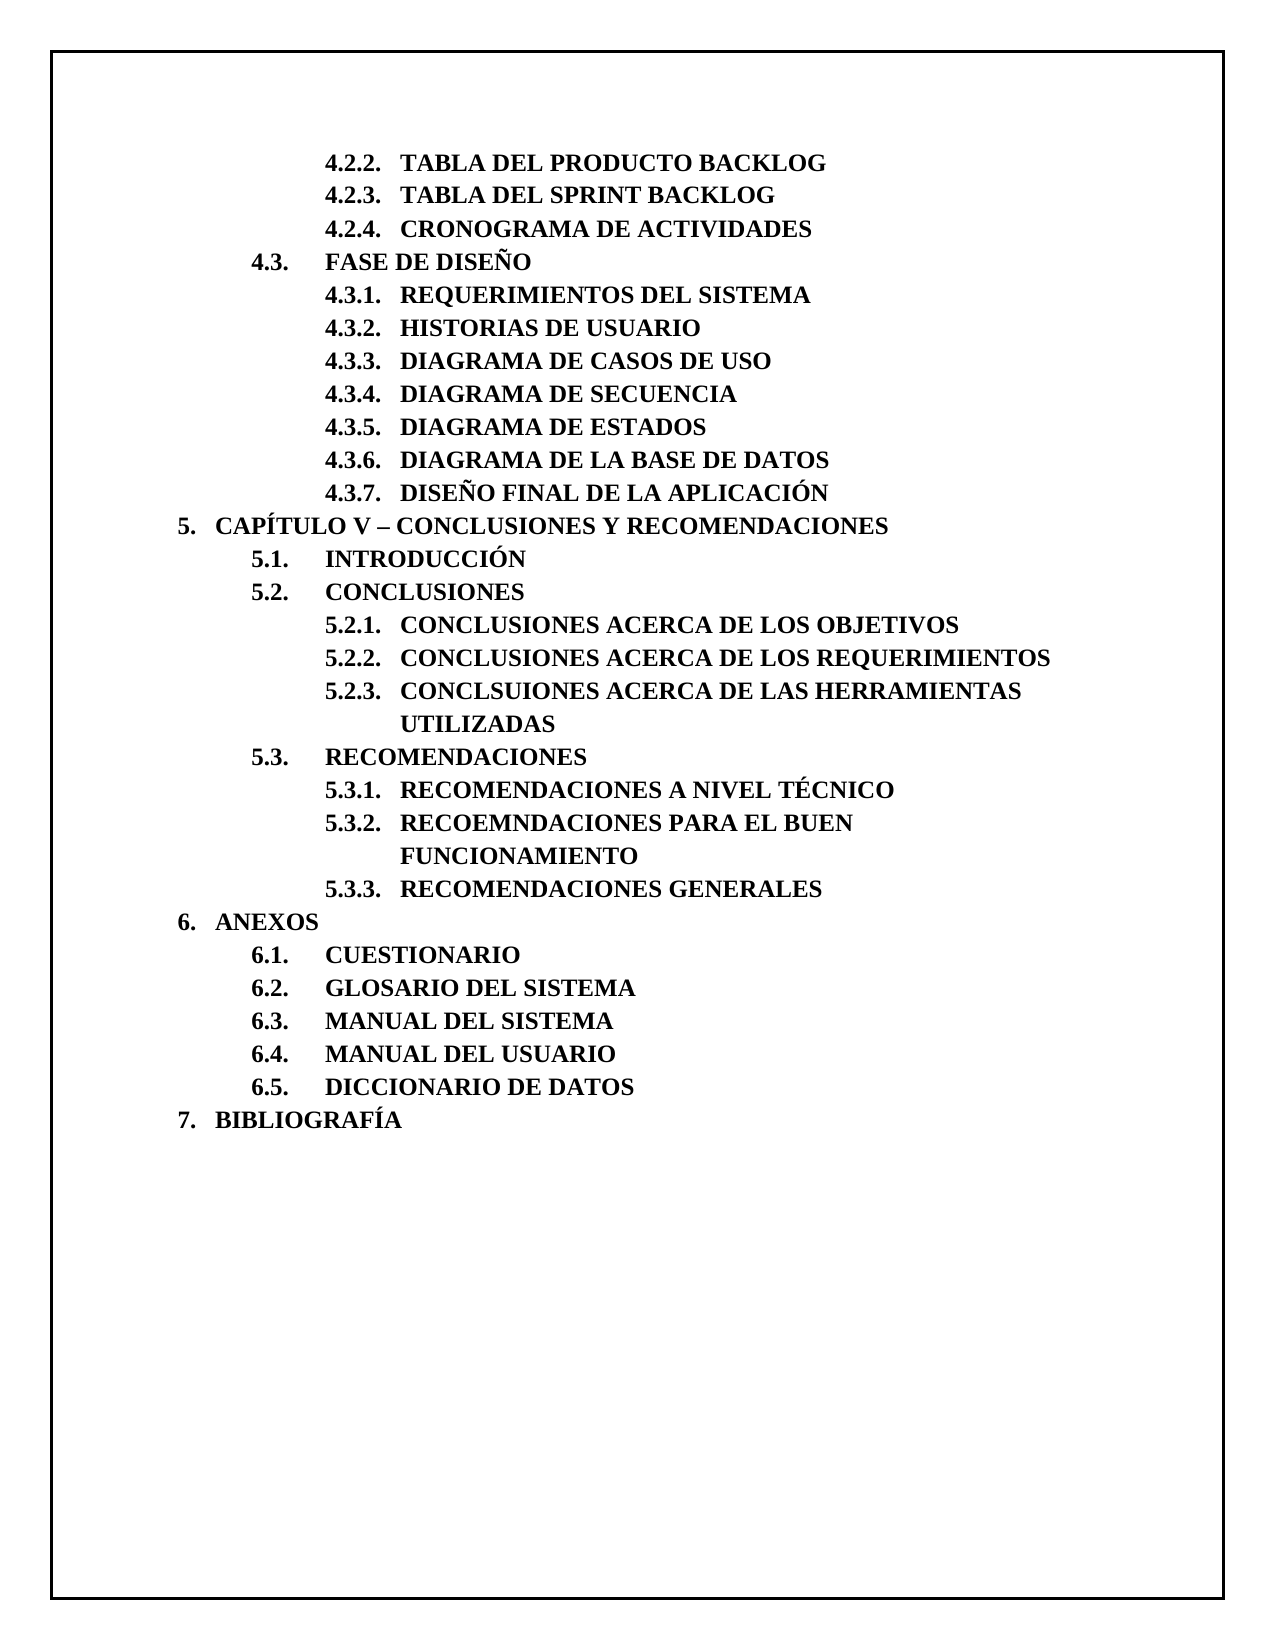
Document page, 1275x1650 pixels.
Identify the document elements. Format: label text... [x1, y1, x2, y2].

list RECOMENDACIONES GENERALES [325, 874, 1098, 903]
list DIAGRAMA DE ESTADOS [325, 412, 1098, 441]
list RECOEMNDACIONES PARA EL BUEN FUNCIONAMIENTO [325, 808, 1098, 870]
list MANUAL DEL SISTEMA [251, 1006, 1098, 1035]
list CONCLUSIONES [251, 577, 1098, 606]
list RECOMENDACIONES [251, 742, 1098, 771]
list DIAGRAMA DE CASOS DE USO [325, 346, 1098, 374]
list DICCIONARIO DE DATOS [251, 1072, 1098, 1101]
list DISEÑO FINAL DE LA APLICACIÓN [325, 478, 1098, 507]
list ANEXOS [177, 907, 1098, 936]
list TABLA DEL PRODUCTO BACKLOG [325, 148, 1098, 176]
list TABLA DEL SPRINT BACKLOG [325, 181, 1098, 209]
list CONCLUSIONES ACERCA DE LOS REQUERIMIENTOS [325, 643, 1098, 672]
list MANUAL DEL USUARIO [251, 1039, 1098, 1068]
list CAPÍTULO V – CONCLUSIONES Y RECOMENDACIONES [177, 511, 1098, 539]
list HISTORIAS DE USUARIO [325, 313, 1098, 341]
list BIBLIOGRAFÍA [177, 1105, 1098, 1134]
list GLOSARIO DEL SISTEMA [251, 973, 1098, 1002]
list FASE DE DISEÑO [251, 247, 1098, 275]
list INTRODUCCIÓN [251, 544, 1098, 573]
list CONCLUSIONES ACERCA DE LOS OBJETIVOS [325, 610, 1098, 639]
list CUESTIONARIO [251, 940, 1098, 969]
list RECOMENDACIONES A NIVEL TÉCNICO [325, 775, 1098, 804]
list CRONOGRAMA DE ACTIVIDADES [325, 214, 1098, 242]
list CONCLSUIONES ACERCA DE LAS HERRAMIENTAS UTILIZADAS [325, 676, 1098, 738]
list DIAGRAMA DE SECUENCIA [325, 379, 1098, 407]
list DIAGRAMA DE LA BASE DE DATOS [325, 445, 1098, 473]
list REQUERIMIENTOS DEL SISTEMA [325, 280, 1098, 308]
